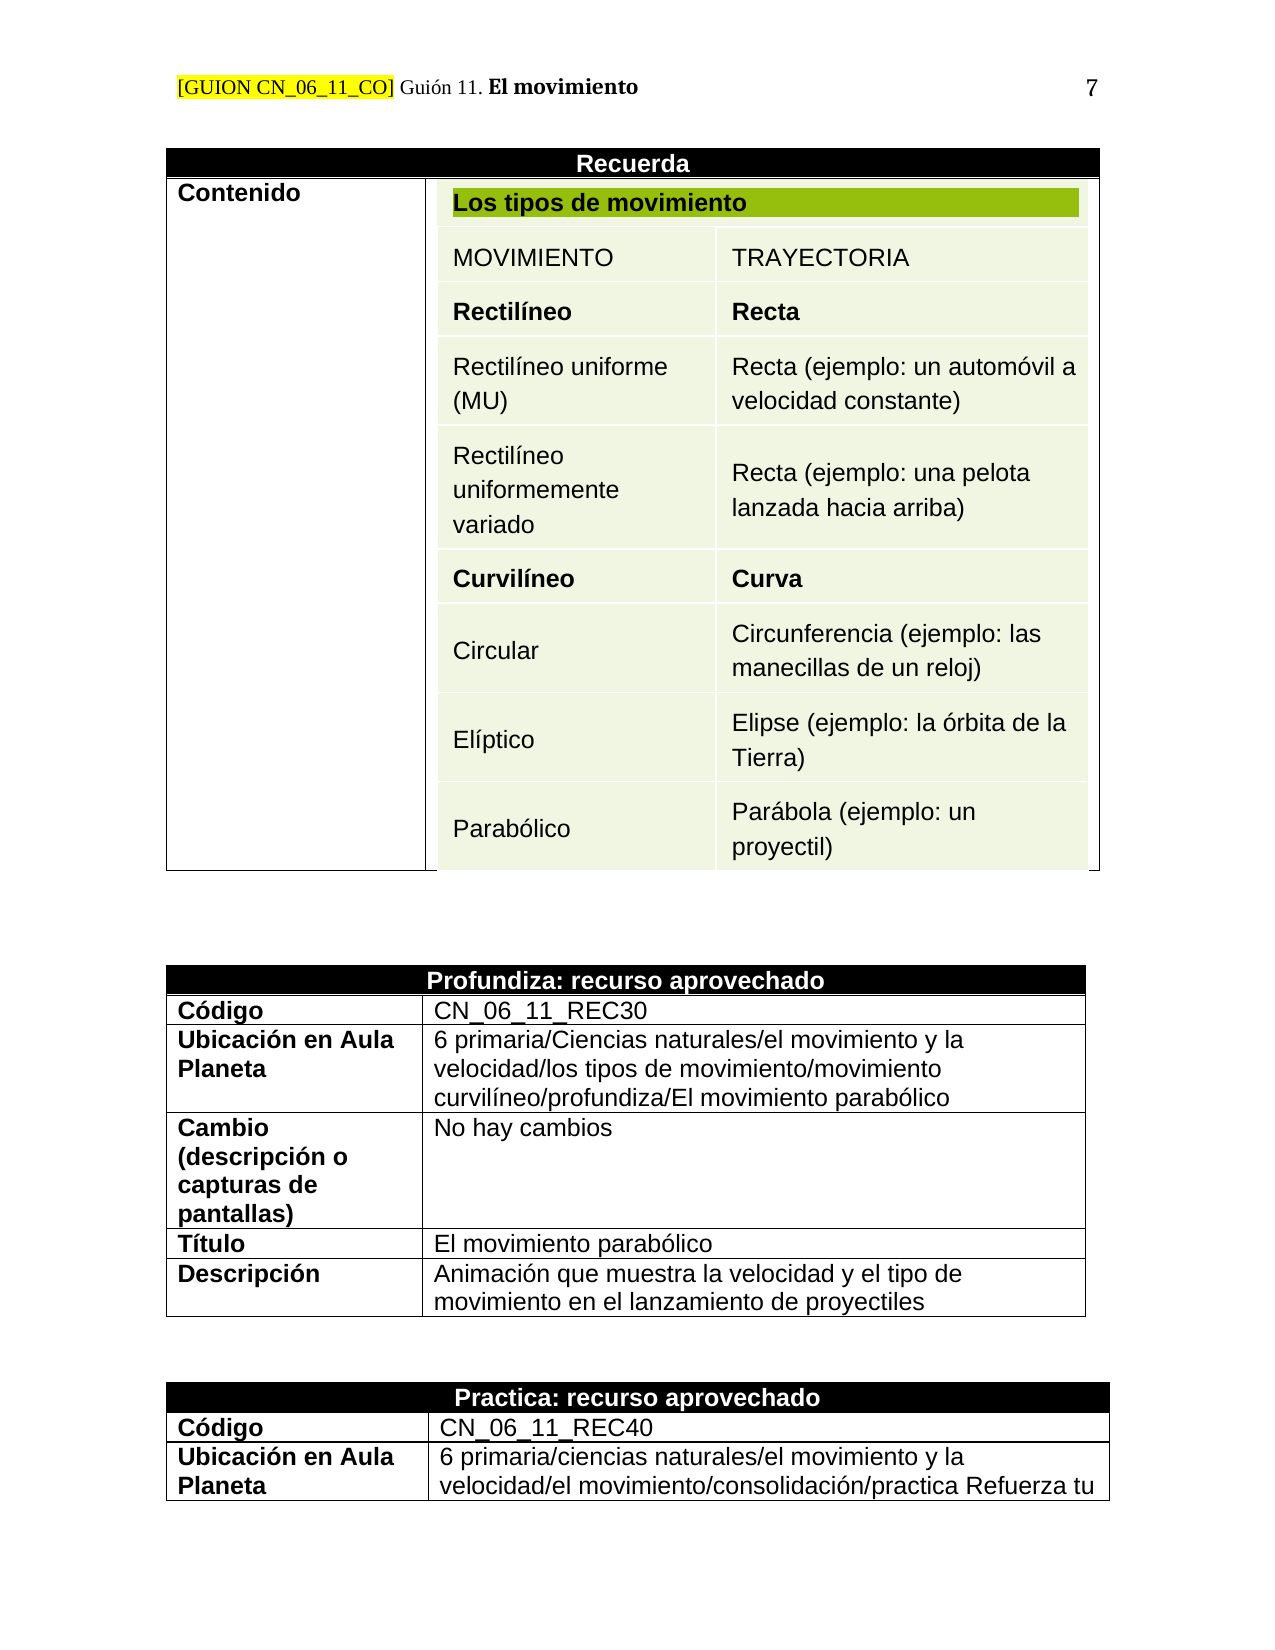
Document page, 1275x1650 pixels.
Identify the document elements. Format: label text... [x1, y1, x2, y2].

table_cell Ubicación en Aula Planeta [167, 1025, 422, 1112]
table_header Recuerda [167, 149, 1099, 177]
table_cell Cambio (descripción o capturas de pantallas) [167, 1113, 422, 1228]
table_cell Contenido [167, 179, 425, 870]
table_header Profundiza: recurso aprovechado [167, 966, 1085, 994]
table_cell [167, 1443, 428, 1500]
table_cell Código [167, 996, 422, 1024]
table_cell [429, 1443, 1109, 1500]
table_cell Código [167, 1413, 428, 1441]
table_cell [1088, 179, 1099, 870]
table_cell Título [167, 1229, 422, 1257]
table_cell [426, 179, 437, 870]
table_header Practica: recurso aprovechado [167, 1383, 1109, 1412]
table_cell CN_06_11_REC30 [423, 996, 1085, 1024]
table_cell 6 primaria/Ciencias naturales/el movimiento y la velocidad/los tipos de movimiento/movimiento curvilíneo/profundiza/El movimiento parabólico [423, 1025, 1085, 1112]
table_cell Descripción [167, 1259, 422, 1316]
table_cell Animación que muestra la velocidad y el tipo de movimiento en el lanzamiento de proyectiles [423, 1259, 1085, 1316]
table_cell El movimiento parabólico [423, 1229, 1085, 1257]
table_cell No hay cambios [423, 1113, 1085, 1228]
table_cell CN_06_11_REC40 [429, 1413, 1109, 1441]
